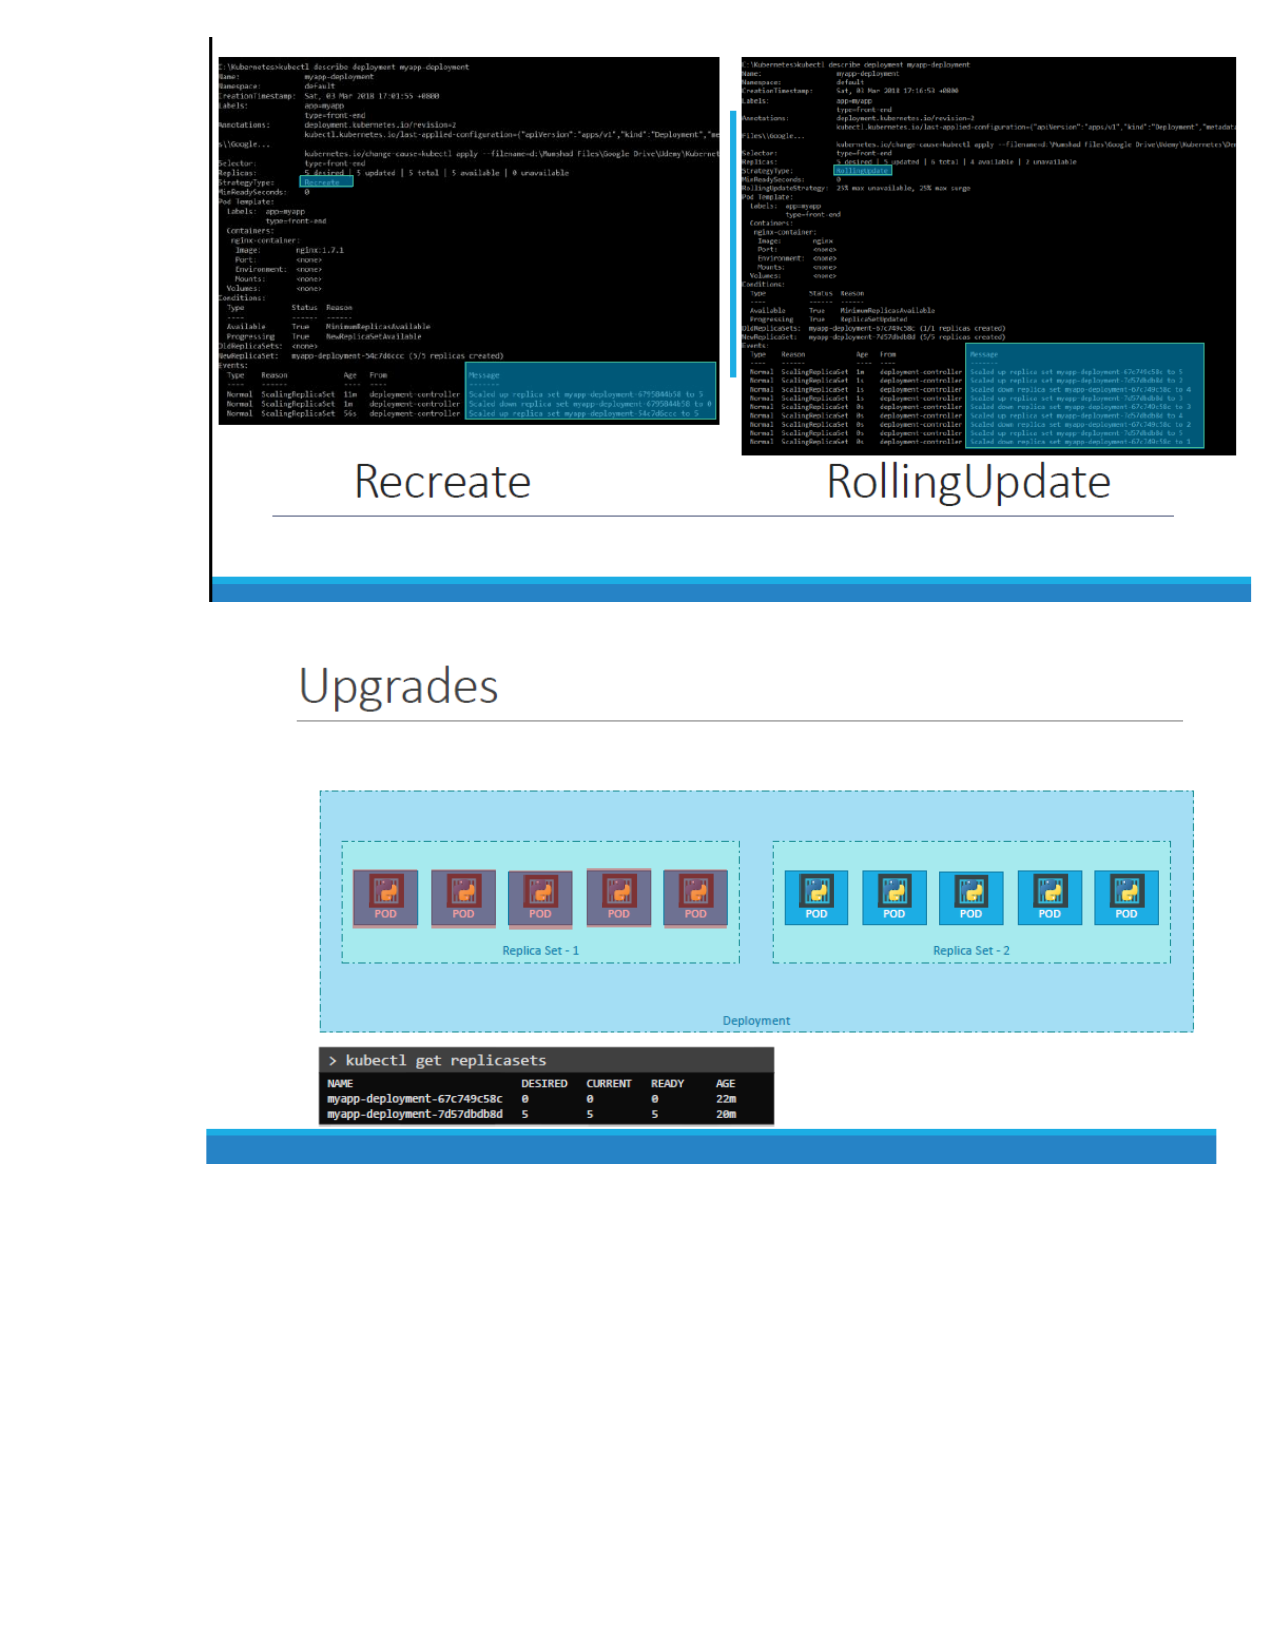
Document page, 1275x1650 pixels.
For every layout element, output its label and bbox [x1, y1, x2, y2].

picture [206, 37, 1252, 602]
picture [206, 635, 1217, 1164]
